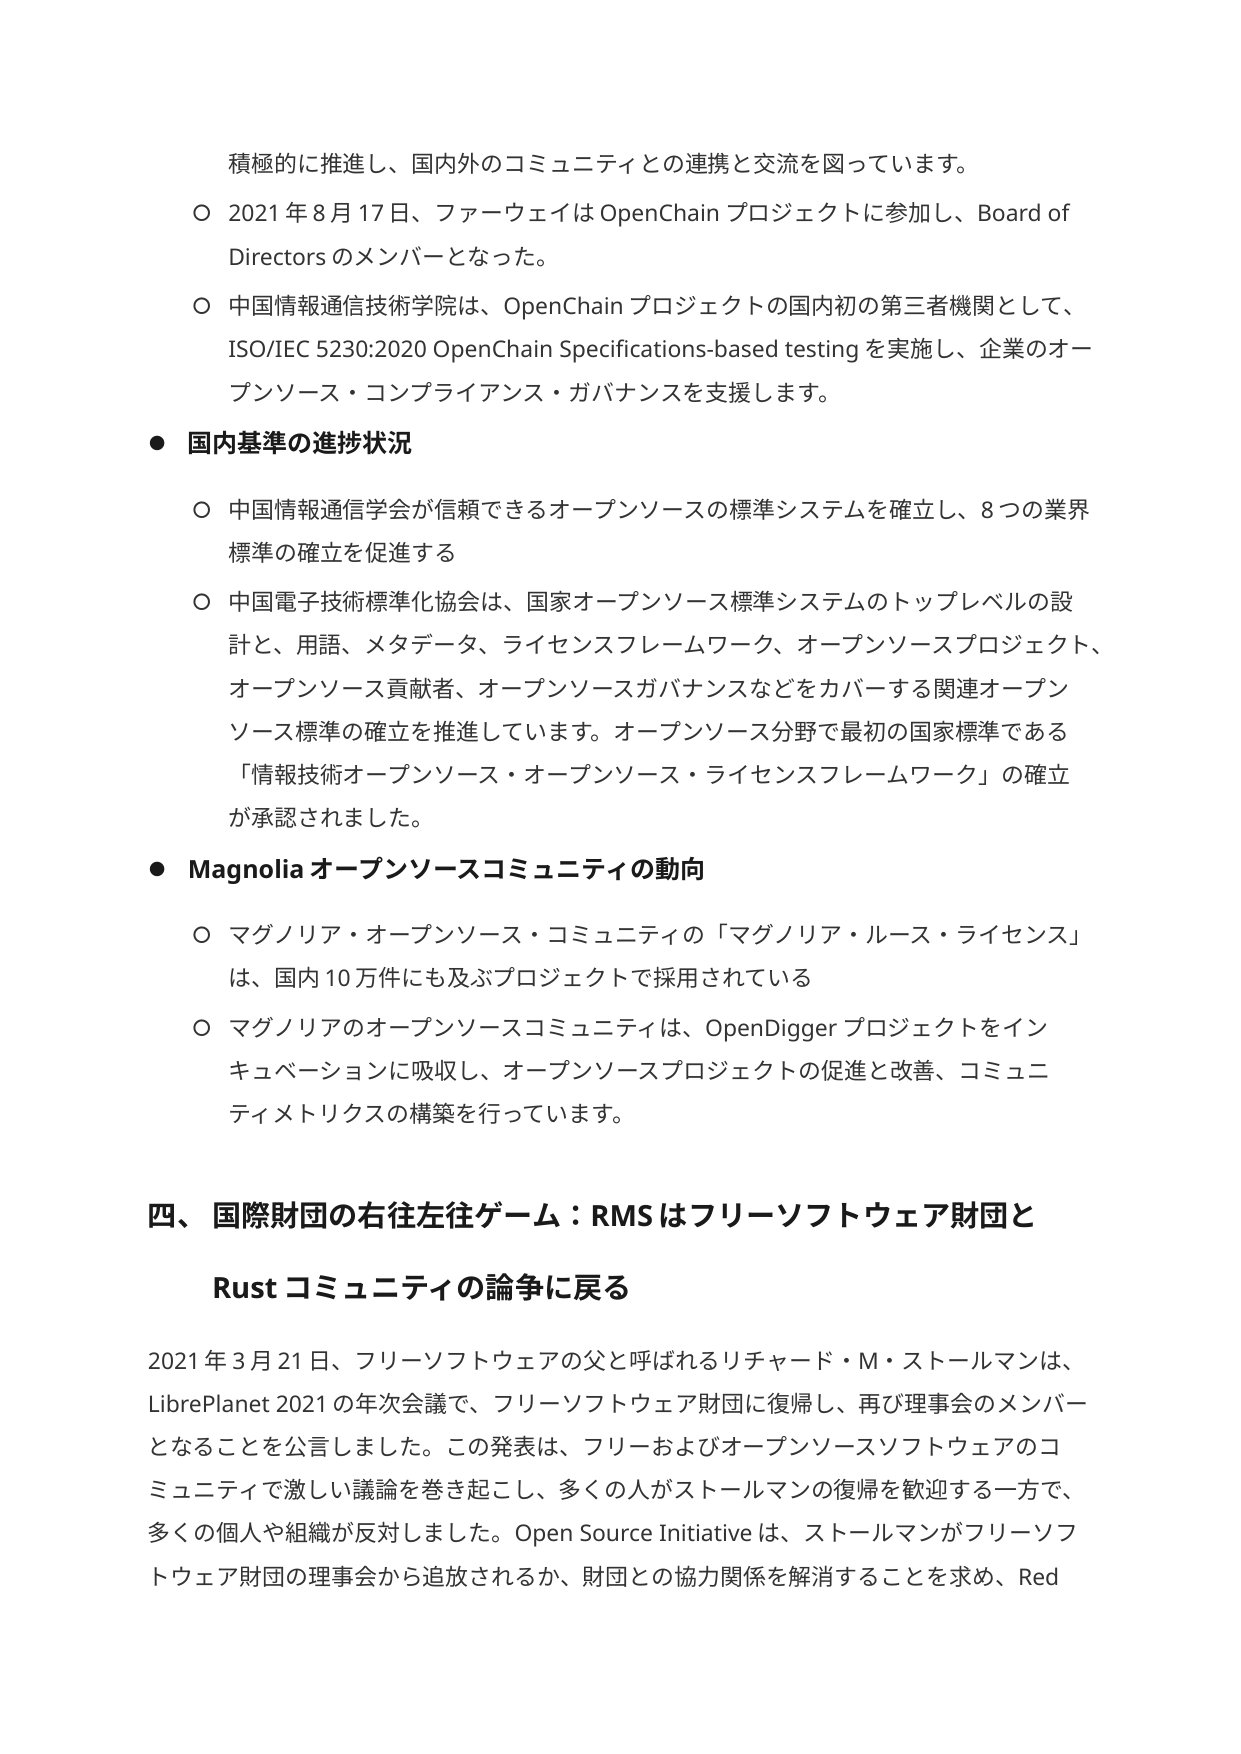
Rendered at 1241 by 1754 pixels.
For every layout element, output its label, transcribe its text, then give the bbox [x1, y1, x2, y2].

list 中国情報通信技術学院は、OpenChainプロジェクトの国内初の第三者機関として、ISO/IEC 5230:2020 OpenChain Specifications-based testingを実施し、企業のオープンソース・コンプライアンス・ガバナンスを支援します。 [191, 288, 1093, 408]
subtitle 国内基準の進捗状況 [148, 424, 1093, 460]
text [148, 1342, 1093, 1592]
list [191, 146, 1093, 179]
subtitle 国際財団の右往左往ゲーム：RMSはフリーソフトウェア財団とRustコミュニティの論争に戻る [148, 1192, 1093, 1307]
subtitle Magnoliaオープンソースコミュニティの動向 [148, 849, 1093, 885]
list 中国情報通信学会が信頼できるオープンソースの標準システムを確立し、8つの業界標準の確立を促進する [191, 492, 1093, 568]
list 2021年8月17日、ファーウェイはOpenChainプロジェクトに参加し、Board of Directorsのメンバーとなった。 [191, 195, 1093, 272]
list マグノリア・オープンソース・コミュニティの「マグノリア・ルース・ライセンス」は、国内10万件にも及ぶプロジェクトで採用されている [191, 917, 1093, 993]
list マグノリアのオープンソースコミュニティは、OpenDiggerプロジェクトをインキュベーションに吸収し、オープンソースプロジェクトの促進と改善、コミュニティメトリクスの構築を行っています。 [191, 1010, 1093, 1129]
list 中国電子技術標準化協会は、国家オープンソース標準システムのトップレベルの設計と、用語、メタデータ、ライセンスフレームワーク、オープンソースプロジェクト、オープンソース貢献者、オープンソースガバナンスなどをカバーする関連オープンソース標準の確立を推進しています。オープンソース分野で最初の国家標準である「情報技術オープンソース・オープンソース・ライセンスフレームワーク」の確立が承認されました。 [191, 584, 1093, 833]
